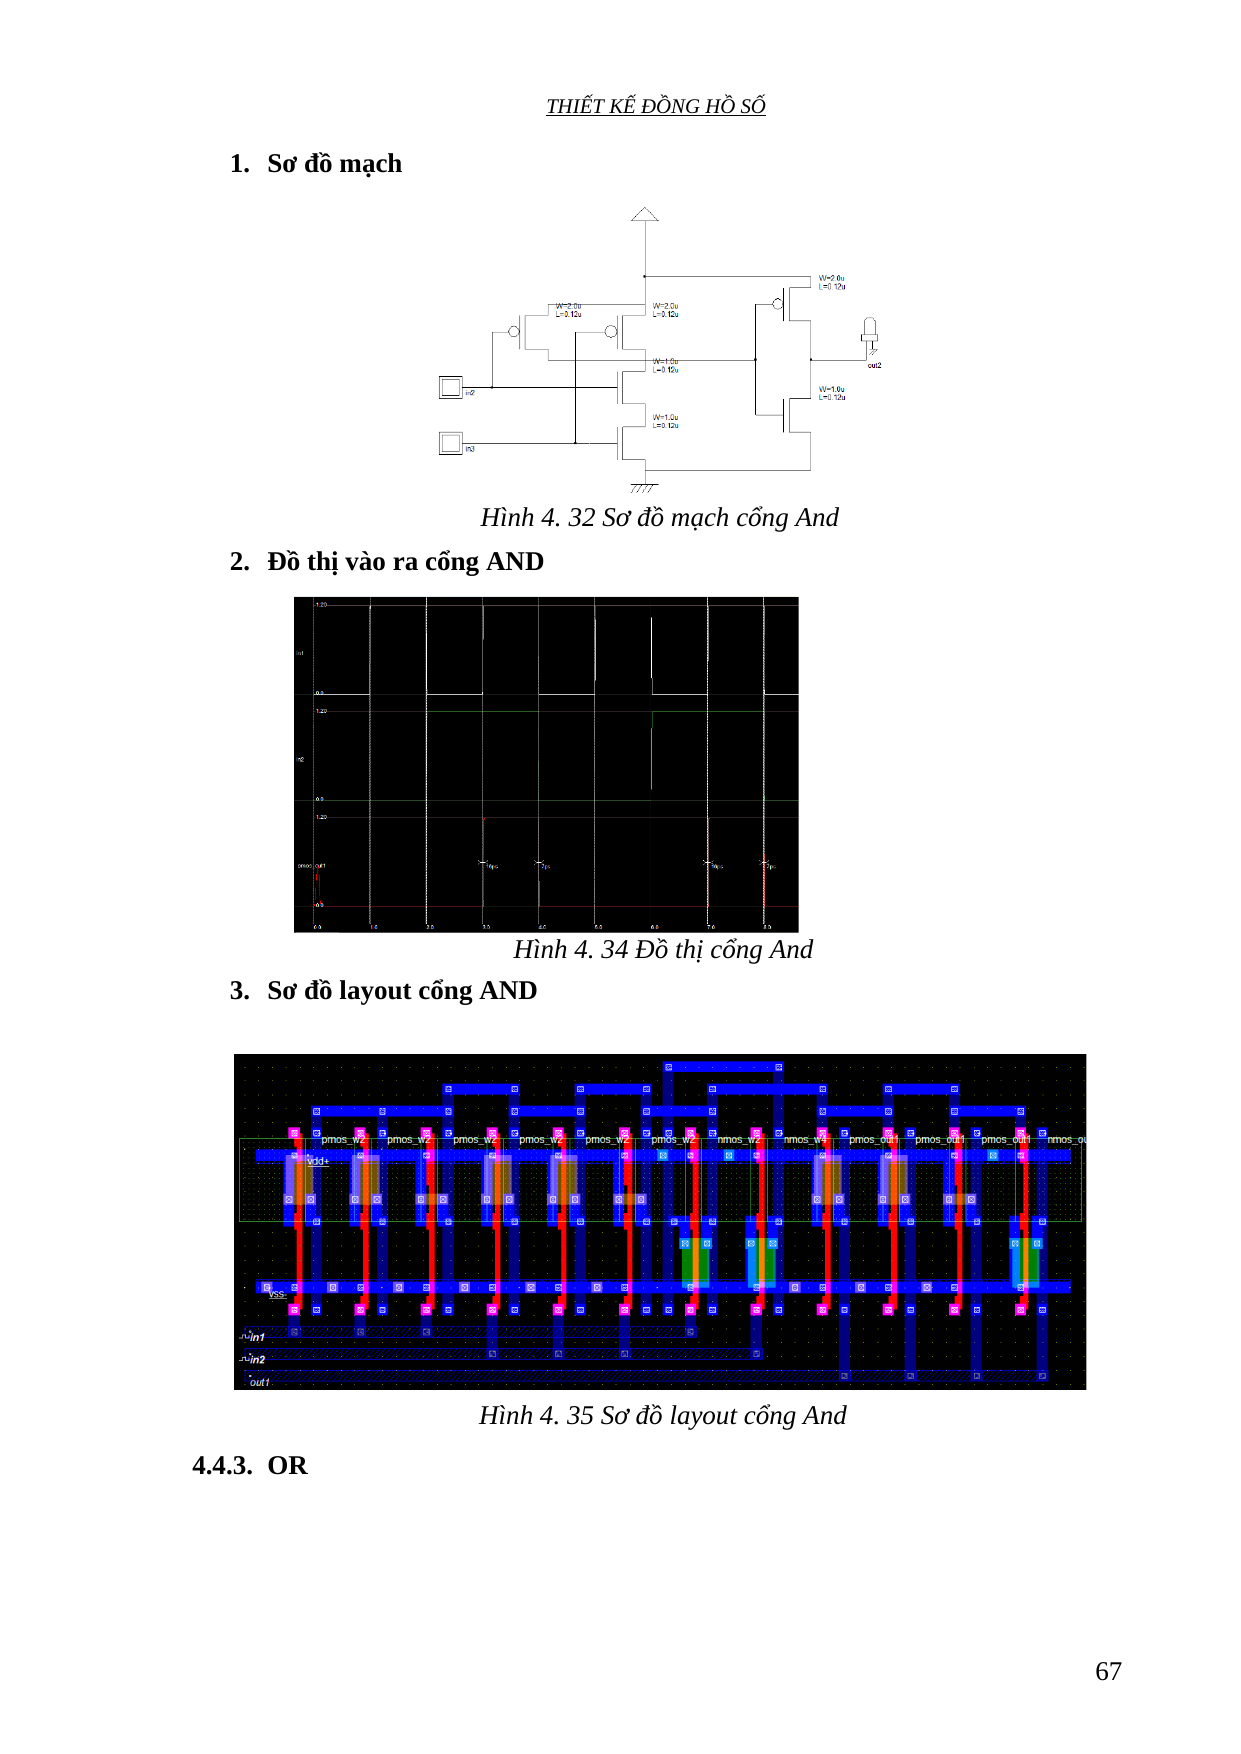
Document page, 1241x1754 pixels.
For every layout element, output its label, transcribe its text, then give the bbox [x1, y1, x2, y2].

picture [234, 1054, 1087, 1390]
list Sơ đồ mạch [229, 148, 1122, 179]
picture [294, 596, 799, 933]
picture [432, 203, 882, 505]
list OR [192, 1449, 1122, 1480]
